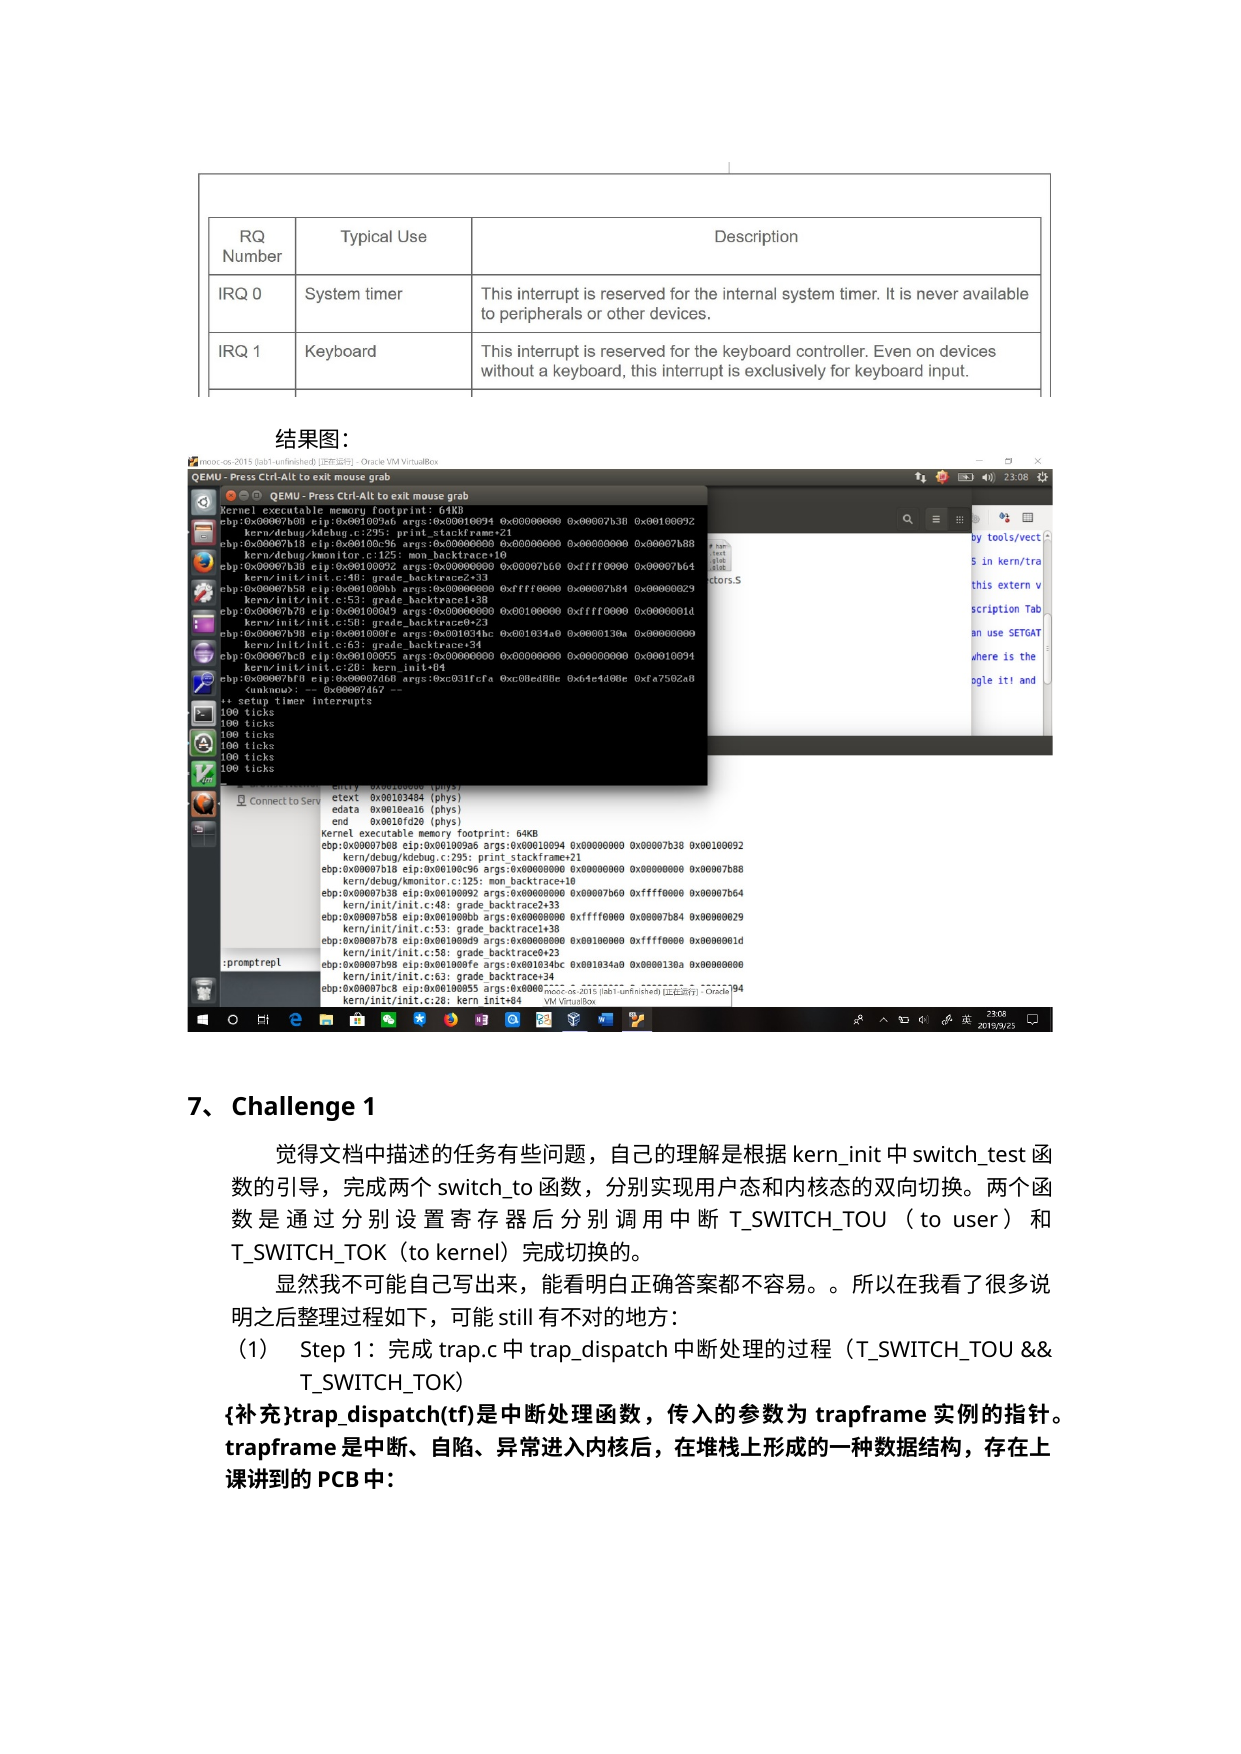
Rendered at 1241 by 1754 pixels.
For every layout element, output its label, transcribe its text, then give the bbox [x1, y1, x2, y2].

text {补充}trap_dispatch(tf)是中断处理函数，传入的参数为trapframe实例的指针。trapframe是中断、自陷、异常进入内核后，在堆栈上形成的一种数据结构，存在上课讲到的PCB中： [225, 1397, 1053, 1494]
list 显然我不可能自己写出来，能看明白正确答案都不容易。。所以在我看了很多说明之后整理过程如下，可能still有不对的地方： [231, 1267, 1053, 1332]
list Step 1：完成trap.c中trap_dispatch中断处理的过程（T_SWITCH_TOU && T_SWITCH_TOK） [225, 1332, 1053, 1397]
list Challenge 1 [187, 1072, 1053, 1137]
picture [187, 162, 1053, 397]
list 觉得文档中描述的任务有些问题，自己的理解是根据kern_init中switch_test函数的引导，完成两个switch_to函数，分别实现用户态和内核态的双向切换。两个函数是通过分别设置寄存器后分别调用中断T_SWITCH_TOU（to user）和T_SWITCH_TOK（to kernel）完成切换的。 [231, 1137, 1053, 1267]
text 结果图： [187, 422, 1053, 454]
picture [187, 454, 1053, 1032]
